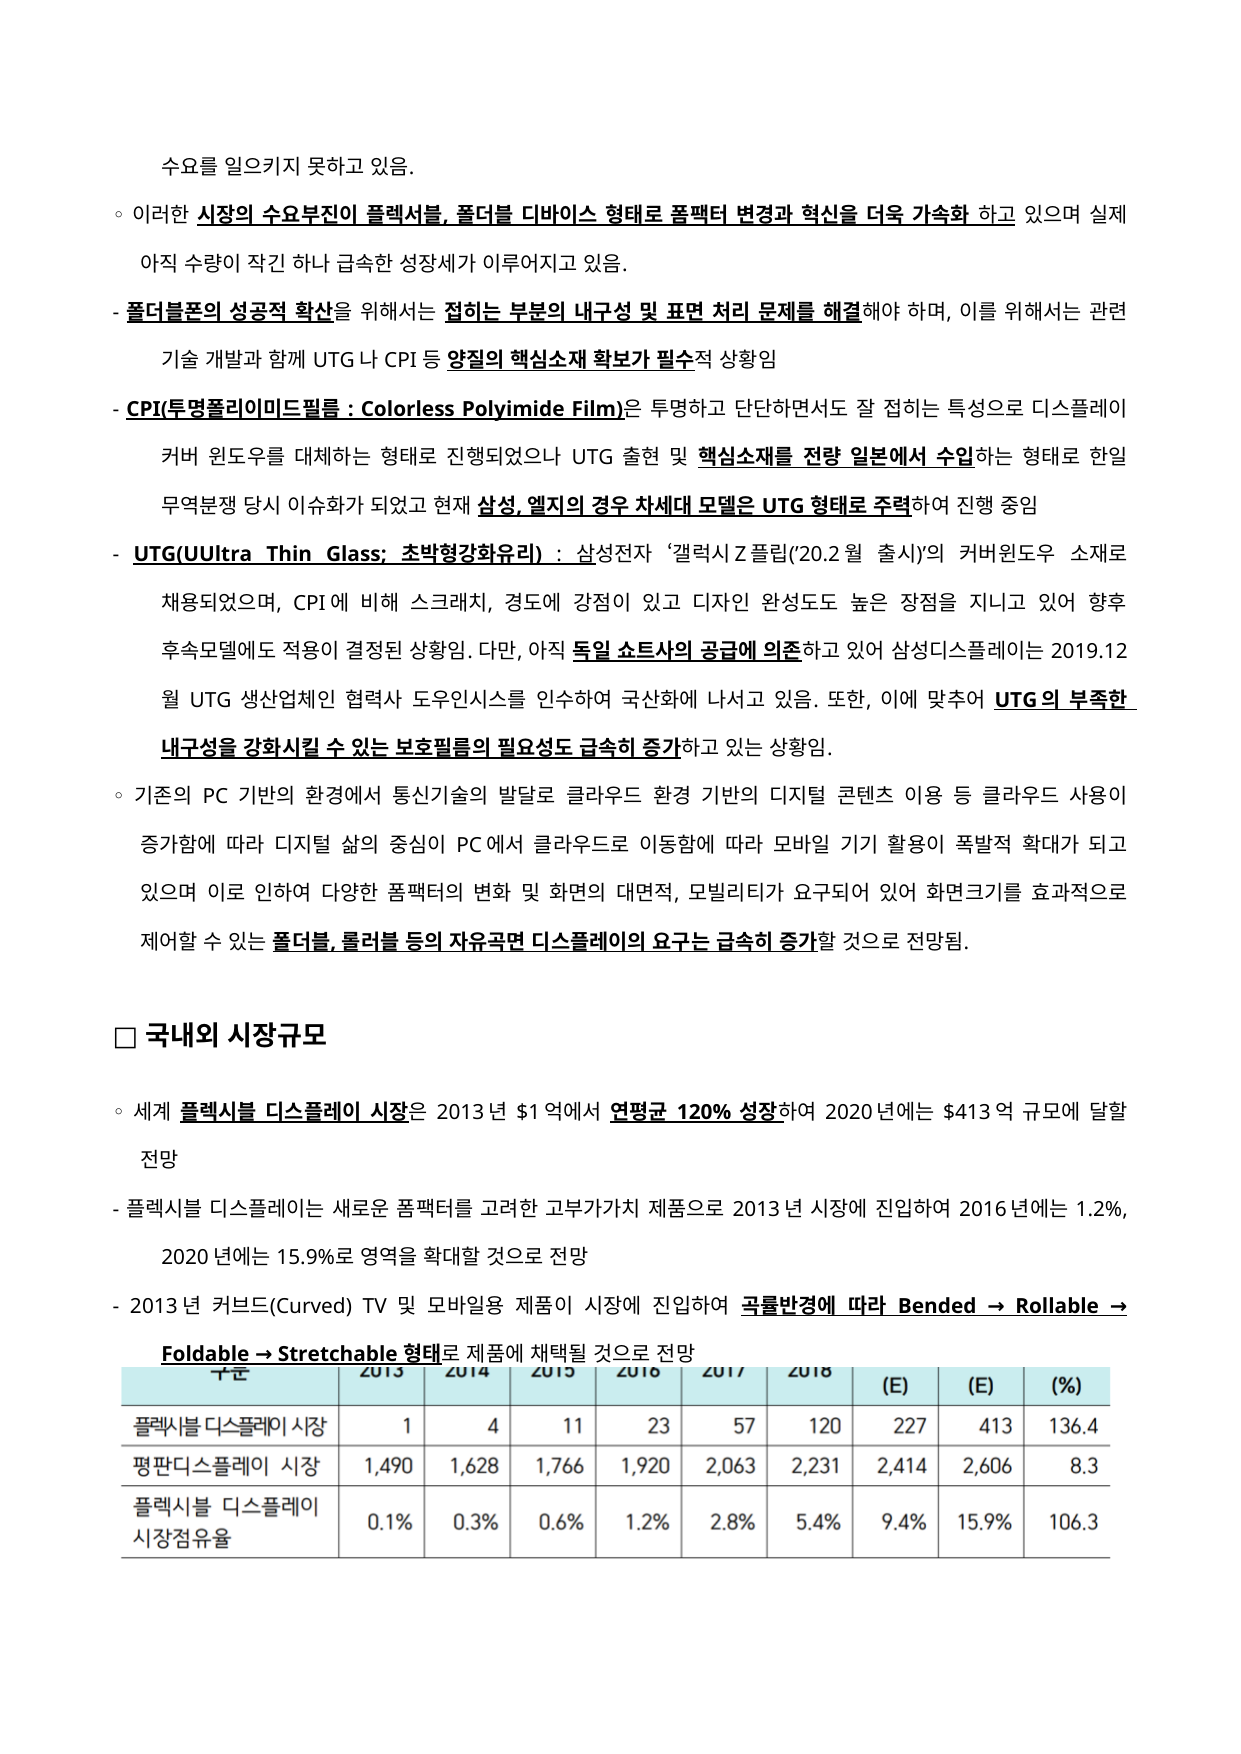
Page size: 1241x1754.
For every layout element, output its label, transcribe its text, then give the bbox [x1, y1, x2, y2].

text ◦ 세계 플렉시블 디스플레이 시장은 2013년 $1억에서 연평균 120% 성장하여 2020년에는 $413억 규모에 달할 전망 [112, 1095, 1128, 1174]
picture [112, 1367, 1117, 1560]
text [112, 150, 1128, 180]
text - CPI(투명폴리이미드필름 : Colorless Polyimide Film)은 투명하고 단단하면서도 잘 접히는 특성으로 디스플레이 커버 윈도우를 대체하는 형태로 진행되었으나 UTG 출현 및 핵심소재를 전량 일본에서 수입하는 형태로 한일 무역분쟁 당시 이슈화가 되었고 현재 삼성, 엘지의 경우 차세대 모델은 UTG 형태로 주력하여 진행 중임 [112, 392, 1128, 519]
text - UTG(UUltra Thin Glass; 초박형강화유리) : 삼성전자 ‘갤럭시Z플립(’20.2월 출시)’의 커버윈도우 소재로 채용되었으며, CPI에 비해 스크래치, 경도에 강점이 있고 디자인 완성도도 높은 장점을 지니고 있어 향후 후속모델에도 적용이 결정된 상황임. 다만, 아직 독일 쇼트사의 공급에 의존하고 있어 삼성디스플레이는 2019.12월 UTG 생산업체인 협력사 도우인시스를 인수하여 국산화에 나서고 있음. 또한, 이에 맞추어 UTG의 부족한 내구성을 강화시킬 수 있는 보호필름의 필요성도 급속히 증가하고 있는 상황임. [112, 537, 1128, 762]
text ◦ 기존의 PC 기반의 환경에서 통신기술의 발달로 클라우드 환경 기반의 디지털 콘텐츠 이용 등 클라우드 사용이 증가함에 따라 디지털 삶의 중심이 PC에서 클라우드로 이동함에 따라 모바일 기기 활용이 폭발적 확대가 되고 있으며 이로 인하여 다양한 폼팩터의 변화 및 화면의 대면적, 모빌리티가 요구되어 있어 화면크기를 효과적으로 제어할 수 있는 폴더블, 롤러블 등의 자유곡면 디스플레이의 요구는 급속히 증가할 것으로 전망됨. [112, 780, 1128, 955]
text □ 국내외 시장규모 [112, 1014, 1128, 1054]
text - 플렉시블 디스플레이는 새로운 폼팩터를 고려한 고부가가치 제품으로 2013년 시장에 진입하여 2016년에는 1.2%, 2020년에는 15.9%로 영역을 확대할 것으로 전망 [112, 1192, 1128, 1271]
text - 2013년 커브드(Curved) TV 및 모바일용 제품이 시장에 진입하여 곡률반경에 따라 Bended → Rollable → Foldable → Stretchable 형태로 제품에 채택될 것으로 전망 [112, 1289, 1128, 1368]
text - 폴더블폰의 성공적 확산을 위해서는 접히는 부분의 내구성 및 표면 처리 문제를 해결해야 하며, 이를 위해서는 관련 기술 개발과 함께 UTG나 CPI 등 양질의 핵심소재 확보가 필수적 상황임 [112, 295, 1128, 374]
text ◦ 이러한 시장의 수요부진이 플렉서블, 폴더블 디바이스 형태로 폼팩터 변경과 혁신을 더욱 가속화 하고 있으며 실제 아직 수량이 작긴 하나 급속한 성장세가 이루어지고 있음. [112, 198, 1128, 277]
